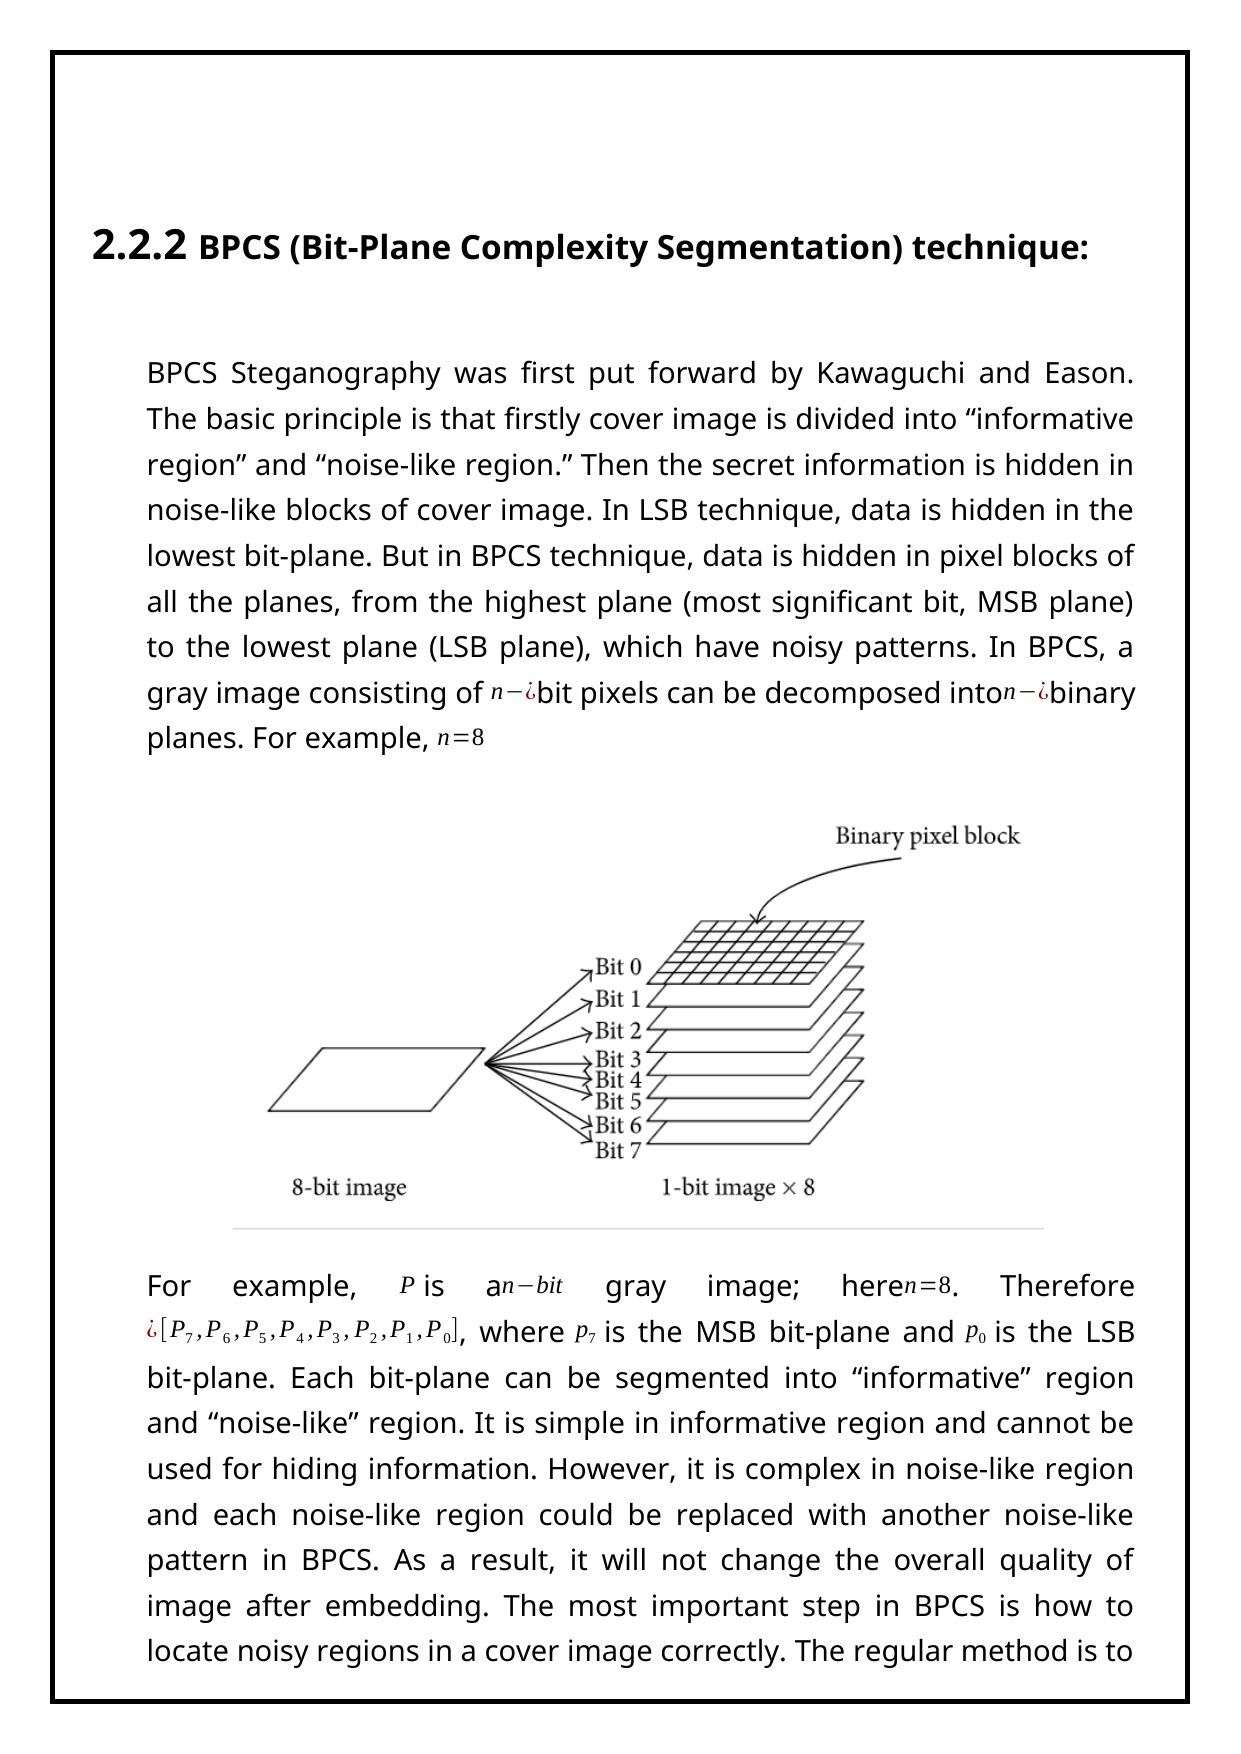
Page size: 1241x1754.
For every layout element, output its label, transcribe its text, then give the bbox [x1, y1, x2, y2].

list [146, 1266, 1136, 1670]
picture [232, 808, 1045, 1230]
list BPCS Steganography was first put forward by Kawaguchi and Eason. The basic principle is that firstly cover image is divided into “informative region” and “noise-like region.” Then the secret information is hidden in noise-like blocks of cover image. In LSB technique, data is hidden in the lowest bit-plane. But in BPCS technique, data is hidden in pixel blocks of all the planes, from the highest plane (most significant bit, MSB plane) to the lowest plane (LSB plane), which have noisy patterns. In BPCS, a gray image consisting of bit pixels can be decomposed intobinary planes. For example, [146, 353, 1136, 757]
text 2.2.2 BPCS (Bit-Plane Complexity Segmentation) technique: [92, 214, 1165, 271]
